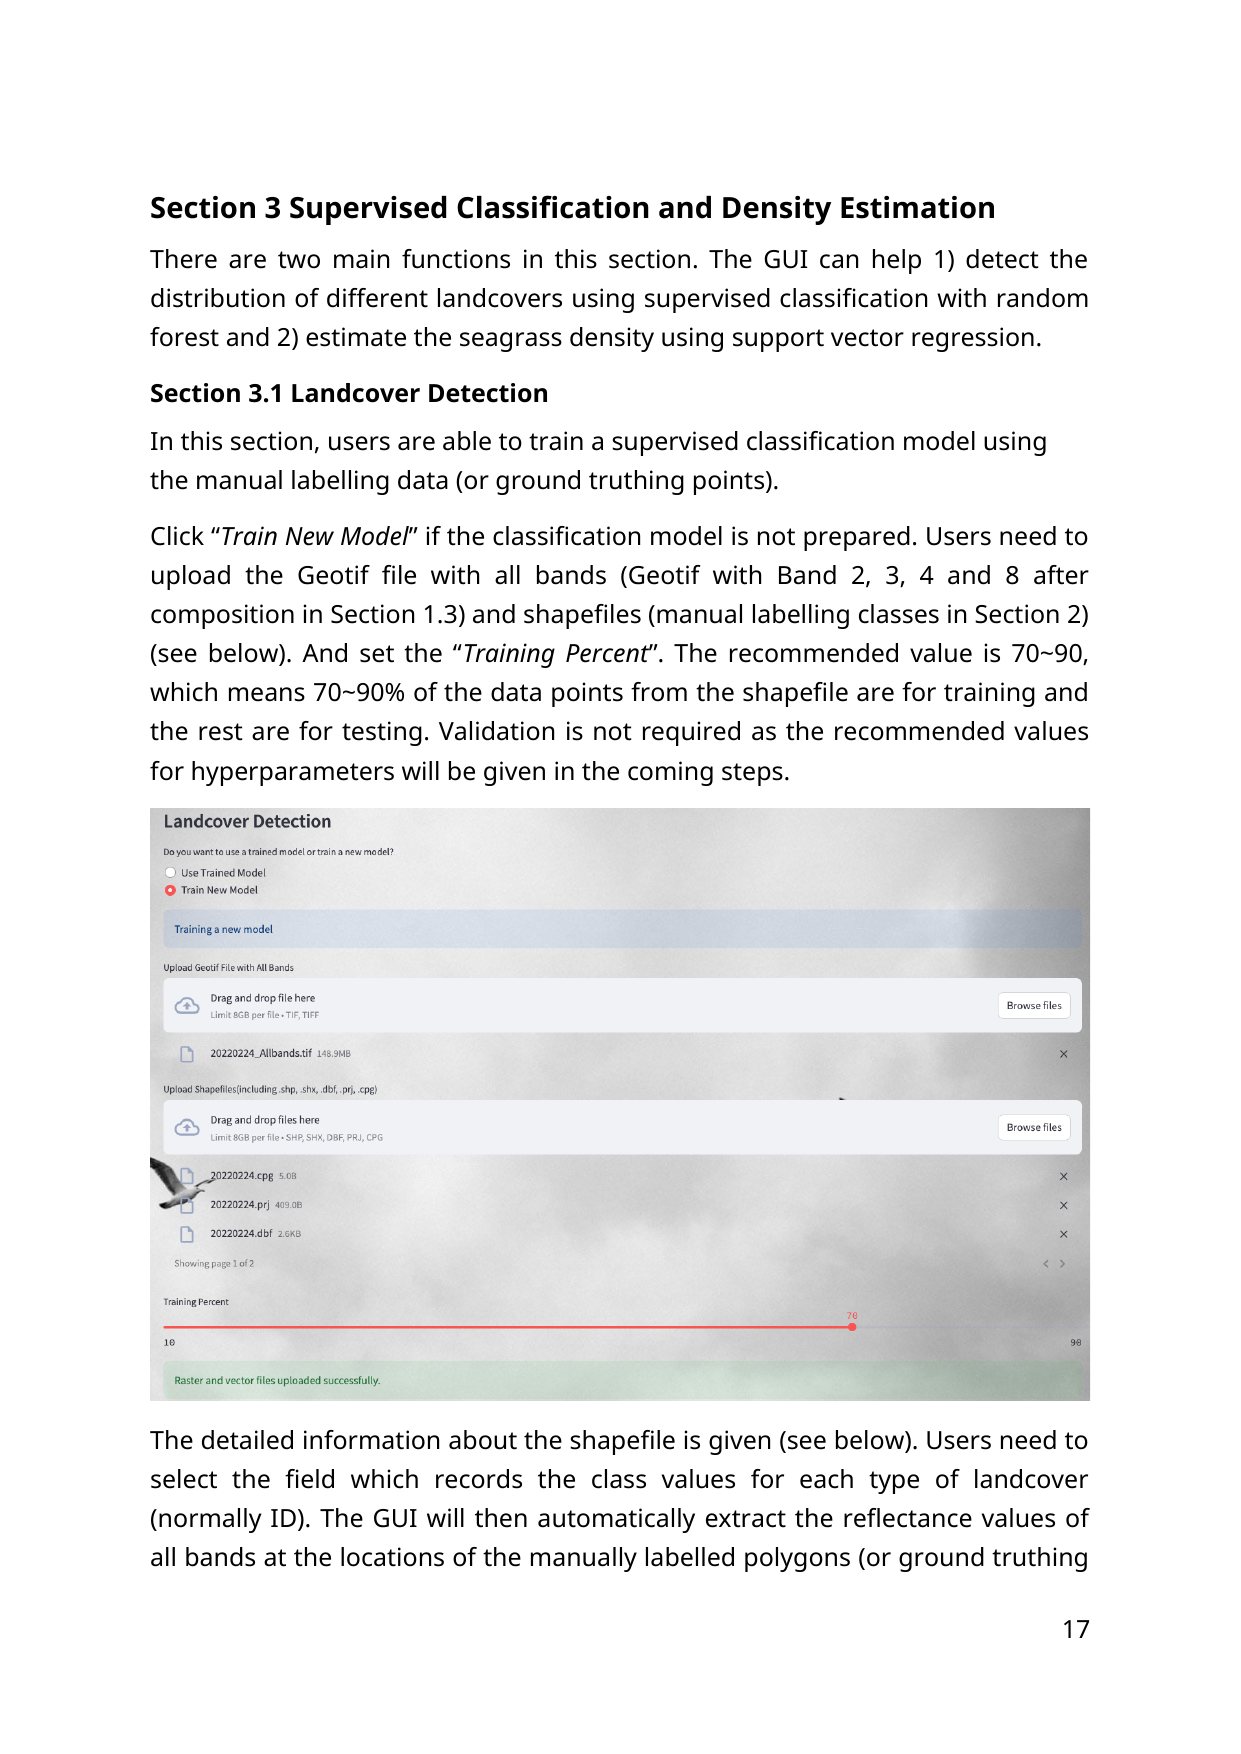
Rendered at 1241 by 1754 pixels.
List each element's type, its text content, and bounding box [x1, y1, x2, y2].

subtitle Section 3 Supervised Classification and Density Estimation [150, 187, 1090, 227]
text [150, 1422, 1090, 1574]
subtitle Section 3.1 Landcover Detection [150, 376, 1090, 410]
text Click “Train New Model” if the classification model is not prepared. Users need to upload the Geotif file with all bands (Geotif with Band 2, 3, 4 and 8 after composition in Section 1.3) and shapefiles (manual labelling classes in Section 2) (see below). And set the “Training Percent”. The recommended value is 70~90, which means 70~90% of the data points from the shapefile are for training and the rest are for testing. Validation is not required as the recommended values for hyperparameters will be given in the coming steps. [150, 518, 1090, 787]
text There are two main functions in this section. The GUI can help 1) detect the distribution of different landcovers using supervised classification with random forest and 2) estimate the seagrass density using support vector regression. [150, 241, 1090, 354]
text In this section, users are able to train a supervised classification model using the manual labelling data (or ground truthing points). [150, 423, 1090, 496]
picture [150, 808, 1091, 1401]
